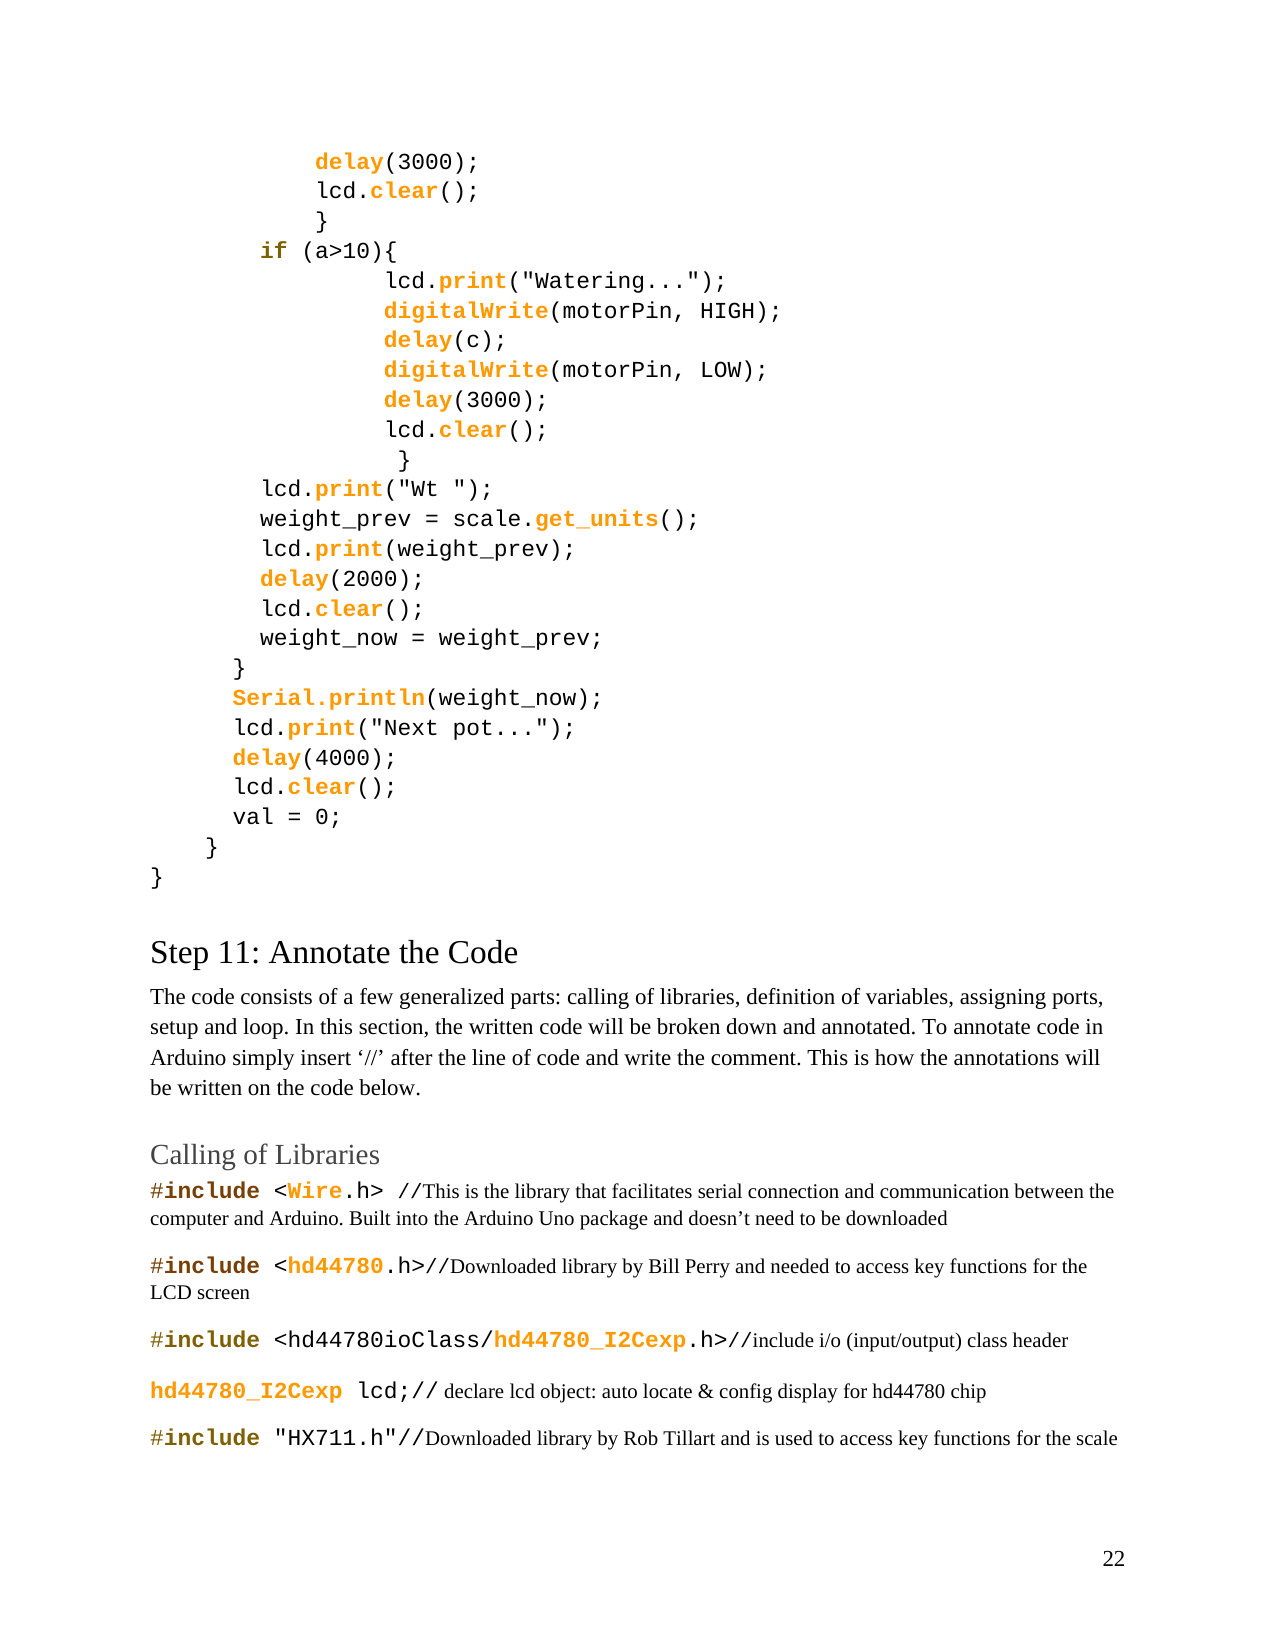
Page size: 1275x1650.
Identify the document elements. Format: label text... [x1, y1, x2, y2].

text digitalWrite(motorPin, HIGH); [150, 299, 1125, 325]
text hd44780_I2Cexp lcd;// declare lcd object: auto locate & config display for hd44780 chip [150, 1378, 1125, 1405]
text delay(3000); [150, 388, 1125, 414]
text #include <Wire.h> //This is the library that facilitates serial connection and communication between the computer and Arduino. Built into the Arduino Uno package and doesn’t need to be downloaded [150, 1179, 1125, 1229]
text } [150, 209, 1125, 236]
text delay(c); [150, 329, 1125, 355]
text digitalWrite(motorPin, LOW); [150, 358, 1125, 384]
subtitle Calling of Libraries [150, 1137, 1125, 1171]
text lcd.print(weight_prev); [150, 537, 1125, 563]
text delay(2000); [150, 567, 1125, 593]
text delay(4000); [150, 746, 1125, 772]
text Serial.println(weight_now); [150, 686, 1125, 712]
text The code consists of a few generalized parts: calling of libraries, definition of variables, assigning ports, setup and loop. In this section, the written code will be broken down and annotated. To annotate code in Arduino simply insert ‘//’ after the line of code and write the comment. This is how the annotations will be written on the code below. [150, 983, 1125, 1100]
text } [150, 865, 1125, 891]
text lcd.print("Watering..."); [150, 269, 1125, 295]
text #include <hd44780.h>//Downloaded library by Bill Perry and needed to access key functions for the LCD screen [150, 1254, 1125, 1304]
text } [150, 835, 1125, 861]
subtitle Step 11: Annotate the Code [150, 932, 1125, 971]
text weight_now = weight_prev; [150, 627, 1125, 653]
text weight_prev = scale.get_units(); [150, 507, 1125, 533]
text if (a>10){ [150, 239, 1125, 265]
text } [150, 448, 1125, 474]
text lcd.print("Wt "); [150, 478, 1125, 504]
text #include "HX711.h"//Downloaded library by Rob Tillart and is used to access key functions for the scale [150, 1426, 1125, 1452]
text lcd.clear(); [150, 418, 1125, 444]
text delay(3000); [150, 150, 1125, 176]
text lcd.clear(); [150, 597, 1125, 623]
text lcd.clear(); [150, 180, 1125, 206]
text #include <hd44780ioClass/hd44780_I2Cexp.h>//include i/o (input/output) class header [150, 1328, 1125, 1354]
text lcd.print("Next pot..."); [150, 716, 1125, 742]
text } [150, 656, 1125, 682]
text lcd.clear(); [150, 776, 1125, 802]
text val = 0; [150, 805, 1125, 831]
